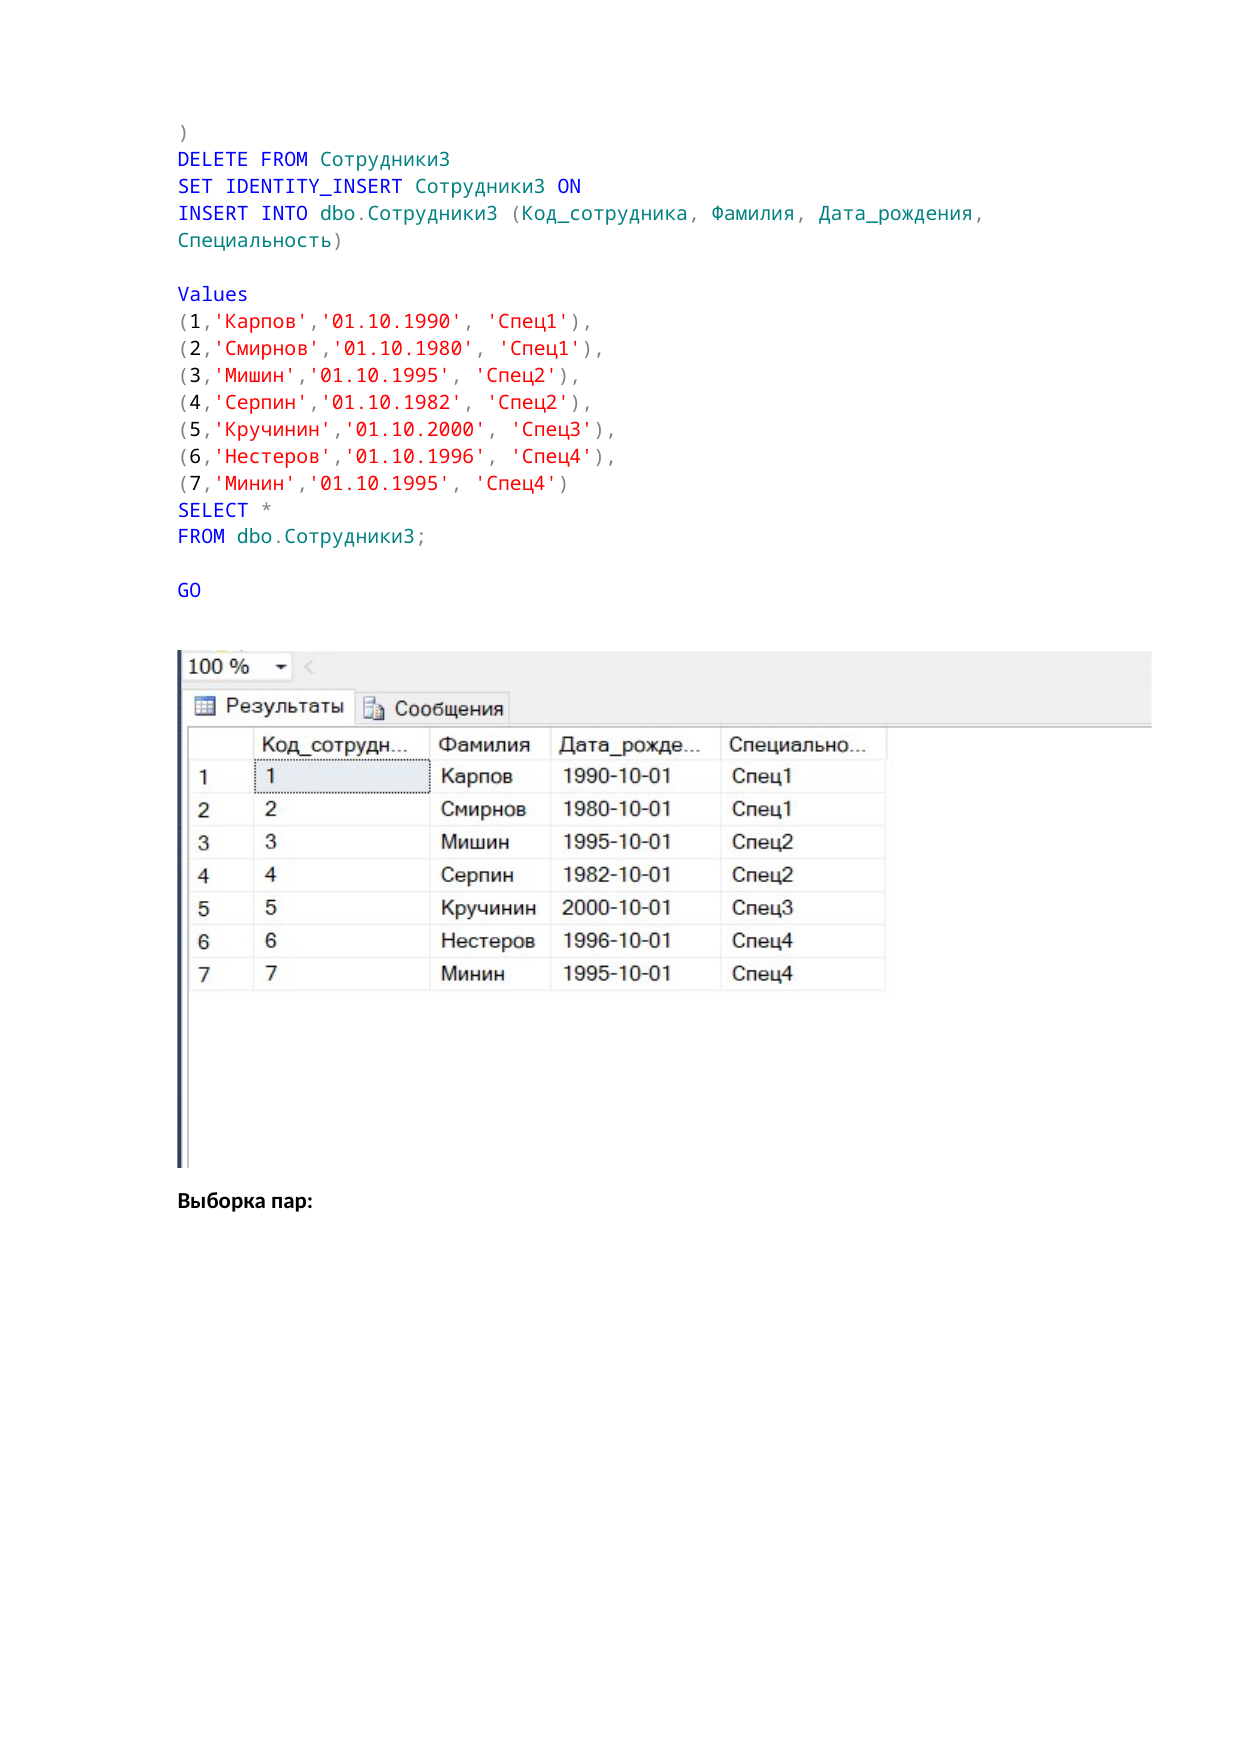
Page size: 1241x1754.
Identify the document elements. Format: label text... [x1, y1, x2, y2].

text Выборка пар: [177, 1186, 1152, 1214]
text GO [177, 577, 1152, 604]
text (1,'Карпов','01.10.1990', 'Спец1'), [177, 307, 1152, 334]
text (4,'Серпин','01.10.1982', 'Спец2'), [177, 388, 1152, 415]
text SELECT * [177, 496, 1152, 523]
picture [177, 650, 1152, 1168]
text DELETE FROM Сотрудники3 [177, 145, 1152, 172]
text ) [177, 118, 1152, 145]
text SET IDENTITY_INSERT Сотрудники3 ON [177, 172, 1152, 199]
text (5,'Кручинин','01.10.2000', 'Спец3'), [177, 415, 1152, 442]
text FROM dbo.Сотрудники3; [177, 523, 1152, 550]
text (2,'Смирнов','01.10.1980', 'Спец1'), [177, 334, 1152, 361]
text (3,'Мишин','01.10.1995', 'Спец2'), [177, 361, 1152, 388]
text Values [177, 280, 1152, 307]
text (6,'Нестеров','01.10.1996', 'Спец4'), [177, 442, 1152, 469]
text INSERT INTO dbo.Сотрудники3 (Код_сотрудника, Фамилия, Дата_рождения, Специальность) [177, 199, 1152, 253]
text (7,'Минин','01.10.1995', 'Спец4') [177, 469, 1152, 496]
